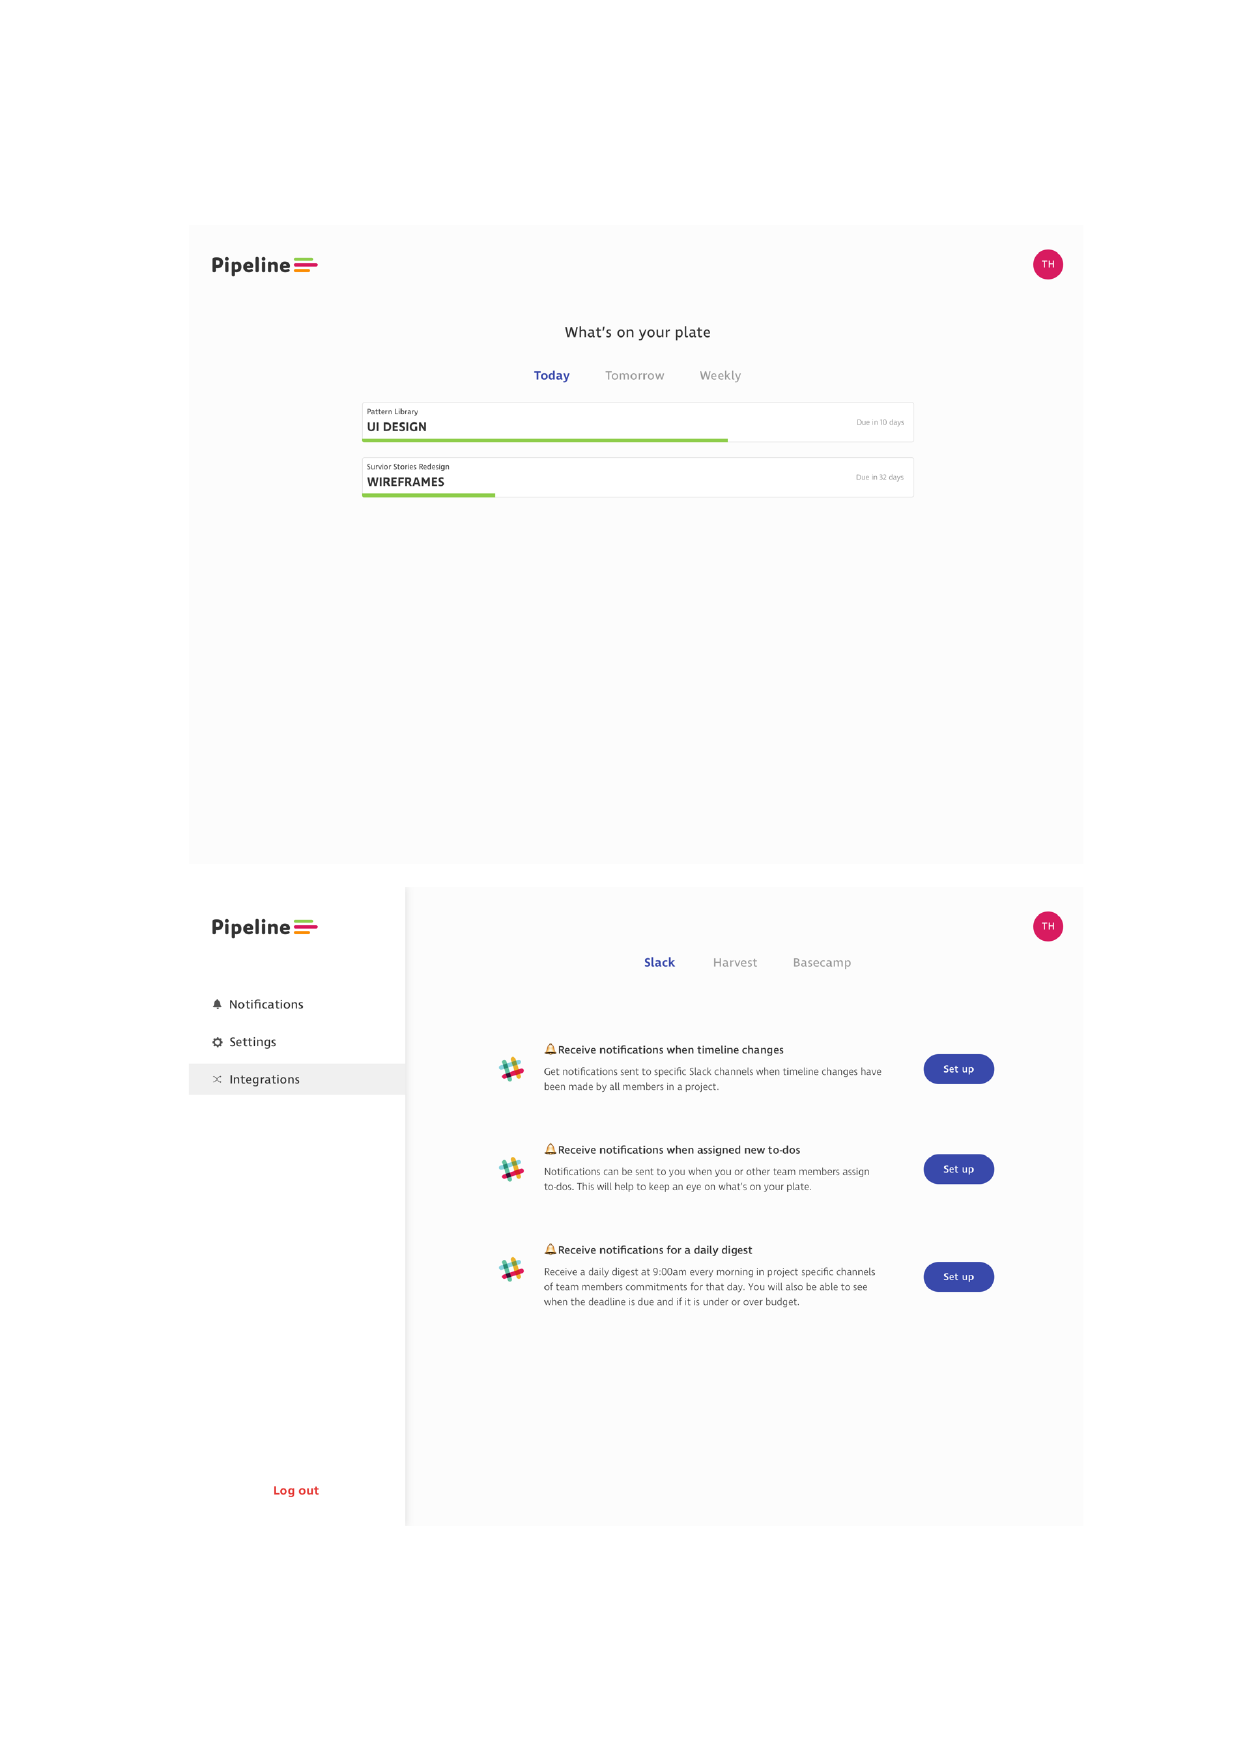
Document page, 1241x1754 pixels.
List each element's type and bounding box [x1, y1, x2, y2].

picture [187, 225, 1083, 863]
picture [187, 887, 1083, 1525]
